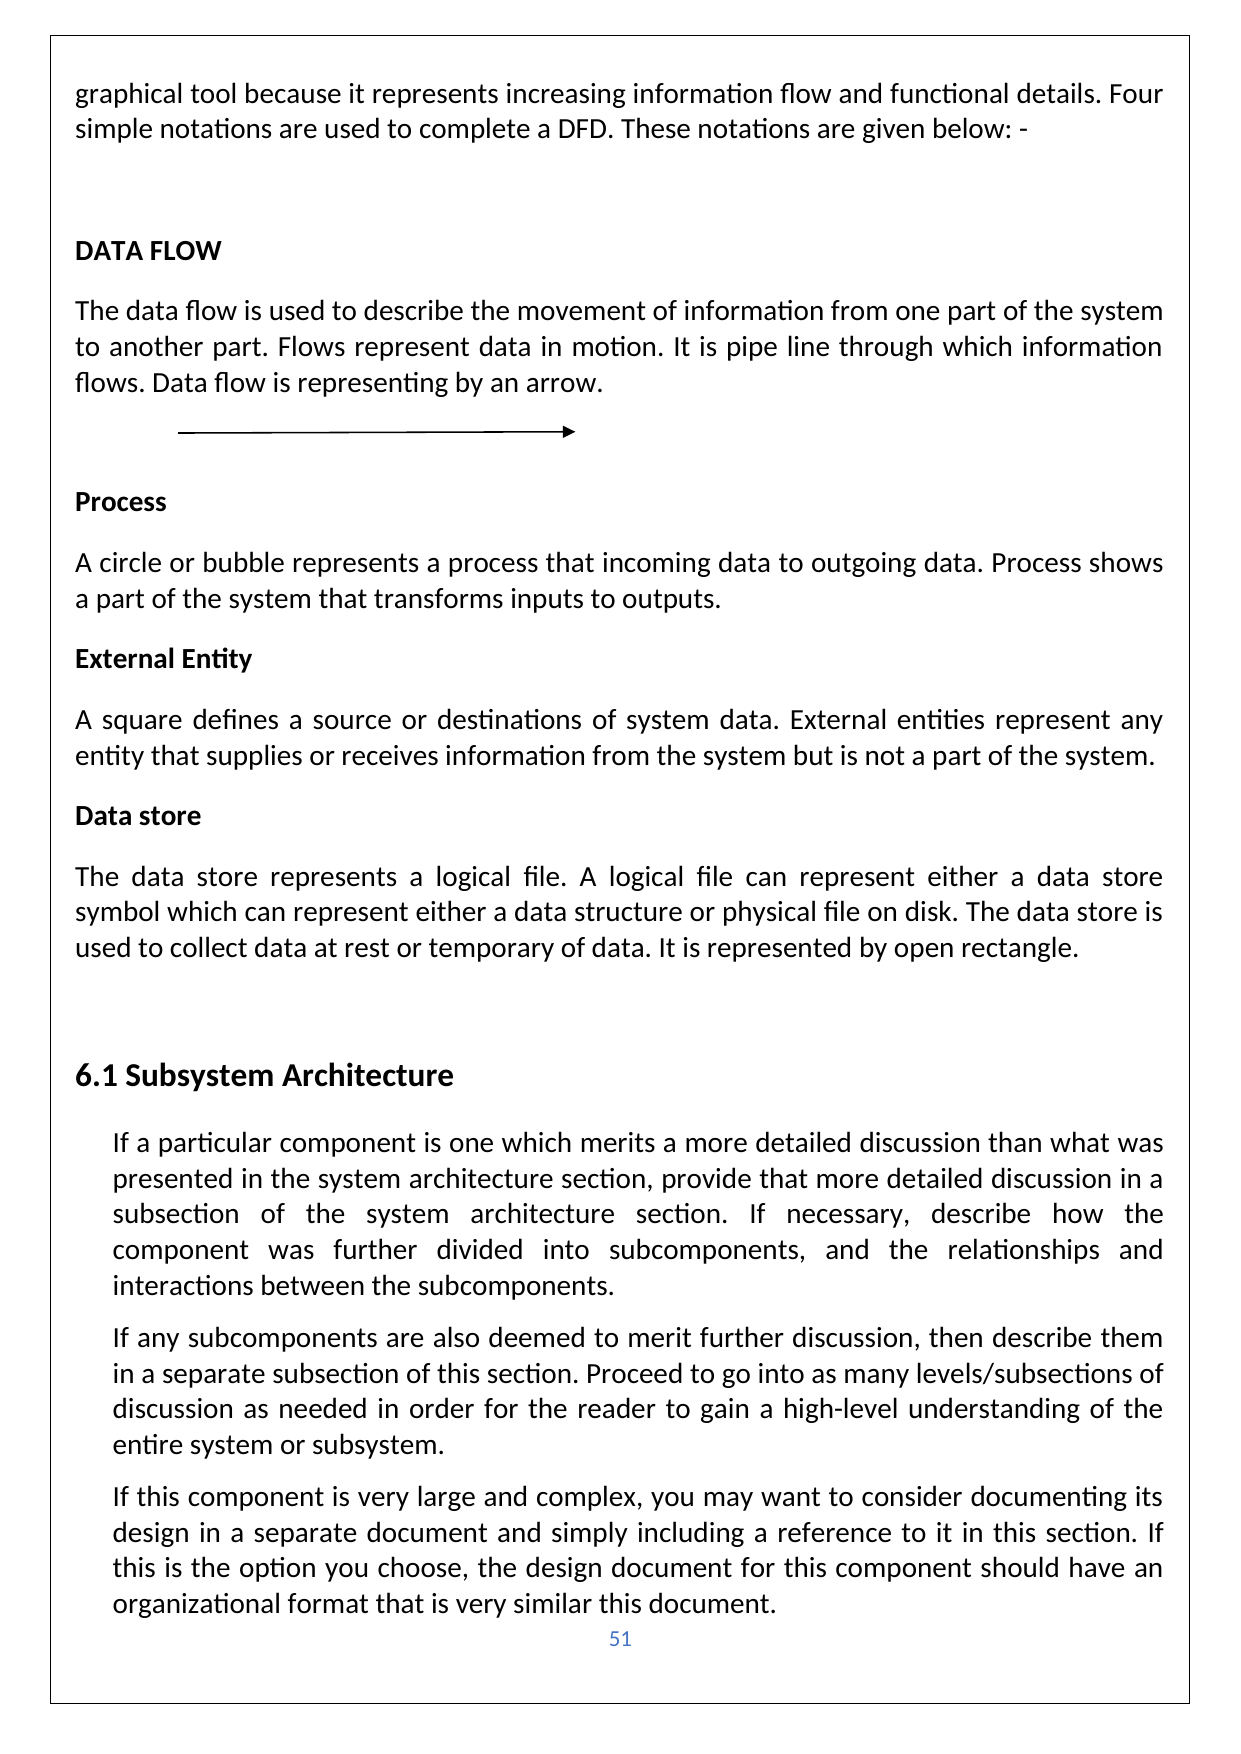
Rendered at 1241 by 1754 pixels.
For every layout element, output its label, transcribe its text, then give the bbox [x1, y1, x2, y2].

text If any subcomponents are also deemed to merit further discussion, then describe them in a separate subsection of this section. Proceed to go into as many levels/subsections of discussion as needed in order for the reader to gain a high-level understanding of the entire system or subsystem. [112, 1319, 1165, 1462]
text Process [75, 483, 1165, 519]
text A circle or bubble represents a process that incoming data to outgoing data. Process shows a part of the system that transforms inputs to outputs. [75, 544, 1165, 615]
text A square defines a source or destinations of system data. External entities represent any entity that supplies or receives information from the system but is not a part of the system. [75, 701, 1165, 772]
text If a particular component is one which merits a more detailed discussion than what was presented in the system architecture section, provide that more detailed discussion in a subsection of the system architecture section. If necessary, describe how the component was further divided into subcomponents, and the relationships and interactions between the subcomponents. [112, 1124, 1165, 1302]
text External Entity [75, 640, 1165, 676]
subtitle 6.1 Subsystem Architecture [75, 1054, 1165, 1095]
text Data store [75, 797, 1165, 833]
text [75, 75, 1165, 146]
text The data flow is used to describe the movement of information from one part of the system to another part. Flows represent data in motion. It is pipe line through which information flows. Data flow is representing by an arrow. [75, 292, 1165, 399]
text The data store represents a logical file. A logical file can represent either a data store symbol which can represent either a data structure or physical file on disk. The data store is used to collect data at rest or temporary of data. It is represented by open rectangle. [75, 858, 1165, 965]
text DATA FLOW [75, 232, 1165, 267]
text If this component is very large and complex, you may want to consider documenting its design in a separate document and simply including a reference to it in this section. If this is the option you choose, the design document for this component should have an organizational format that is very similar this document. [112, 1478, 1165, 1621]
